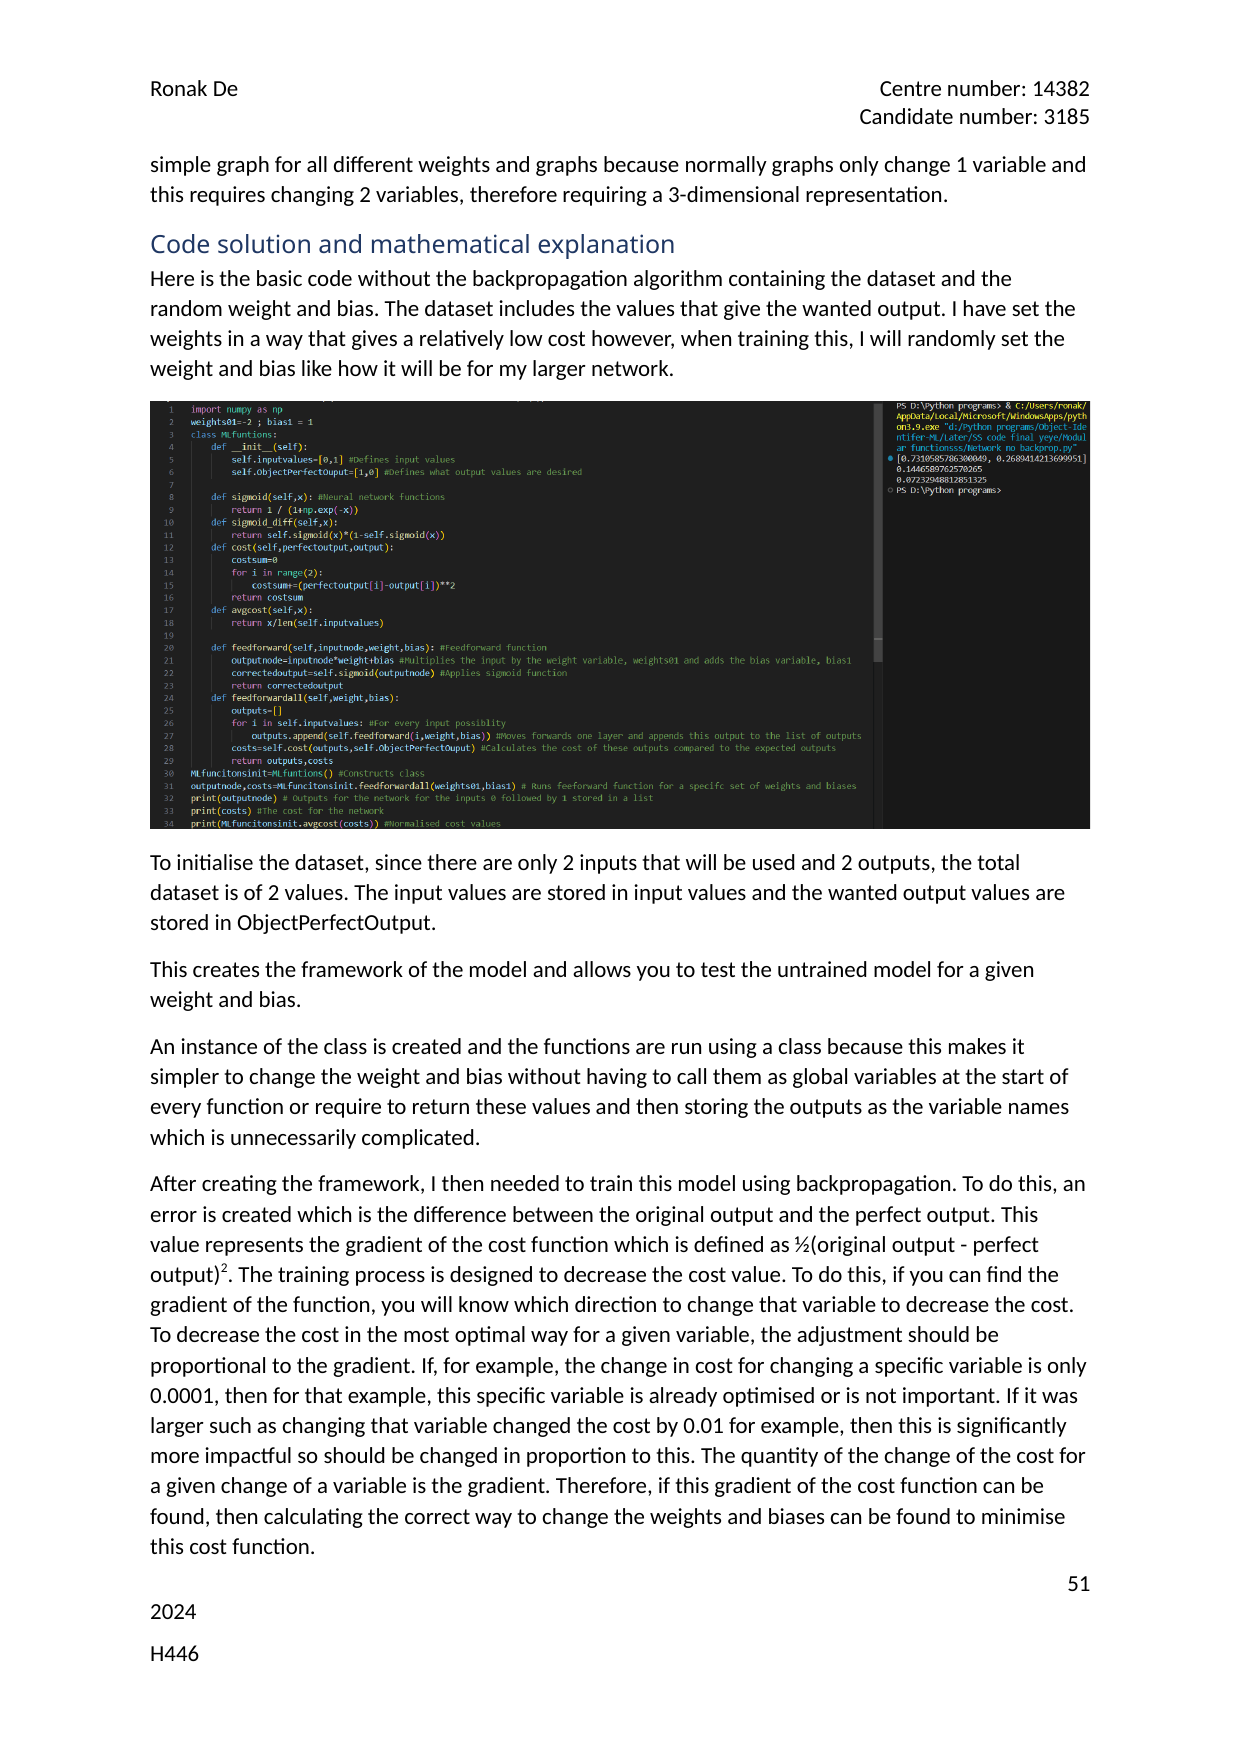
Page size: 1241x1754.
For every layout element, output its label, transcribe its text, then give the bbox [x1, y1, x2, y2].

subtitle Code solution and mathematical explanation [150, 227, 1090, 261]
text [150, 150, 1090, 208]
text An instance of the class is created and the functions are run using a class because this makes it simpler to change the weight and bias without having to call them as global variables at the start of every function or require to return these values and then storing the outputs as the variable names which is unnecessarily complicated. [150, 1032, 1090, 1151]
text After creating the framework, I then needed to train this model using backpropagation. To do this, an error is created which is the difference between the original output and the perfect output. This value represents the gradient of the cost function which is defined as ½(original output - perfect output)2. The training process is designed to decrease the cost value. To do this, if you can find the gradient of the function, you will know which direction to change that variable to decrease the cost. To decrease the cost in the most optimal way for a given variable, the adjustment should be proportional to the gradient. If, for example, the change in cost for changing a specific variable is only 0.0001, then for that example, this specific variable is already optimised or is not important. If it was larger such as changing that variable changed the cost by 0.01 for example, then this is significantly more impactful so should be changed in proportion to this. The quantity of the change of the cost for a given change of a variable is the gradient. Therefore, if this gradient of the cost function can be found, then calculating the correct way to change the weights and biases can be found to minimise this cost function. [150, 1169, 1090, 1560]
picture [150, 401, 1091, 829]
text This creates the framework of the model and allows you to test the untrained model for a given weight and bias. [150, 955, 1090, 1013]
text Here is the basic code without the backpropagation algorithm containing the dataset and the random weight and bias. The dataset includes the values that give the wanted output. I have set the weights in a way that gives a relatively low cost however, when training this, I will randomly set the weight and bias like how it will be for my larger network. [150, 264, 1090, 382]
text To initialise the dataset, since there are only 2 inputs that will be used and 2 outputs, the total dataset is of 2 values. The input values are stored in input values and the wanted output values are stored in ObjectPerfectOutput. [150, 848, 1090, 936]
